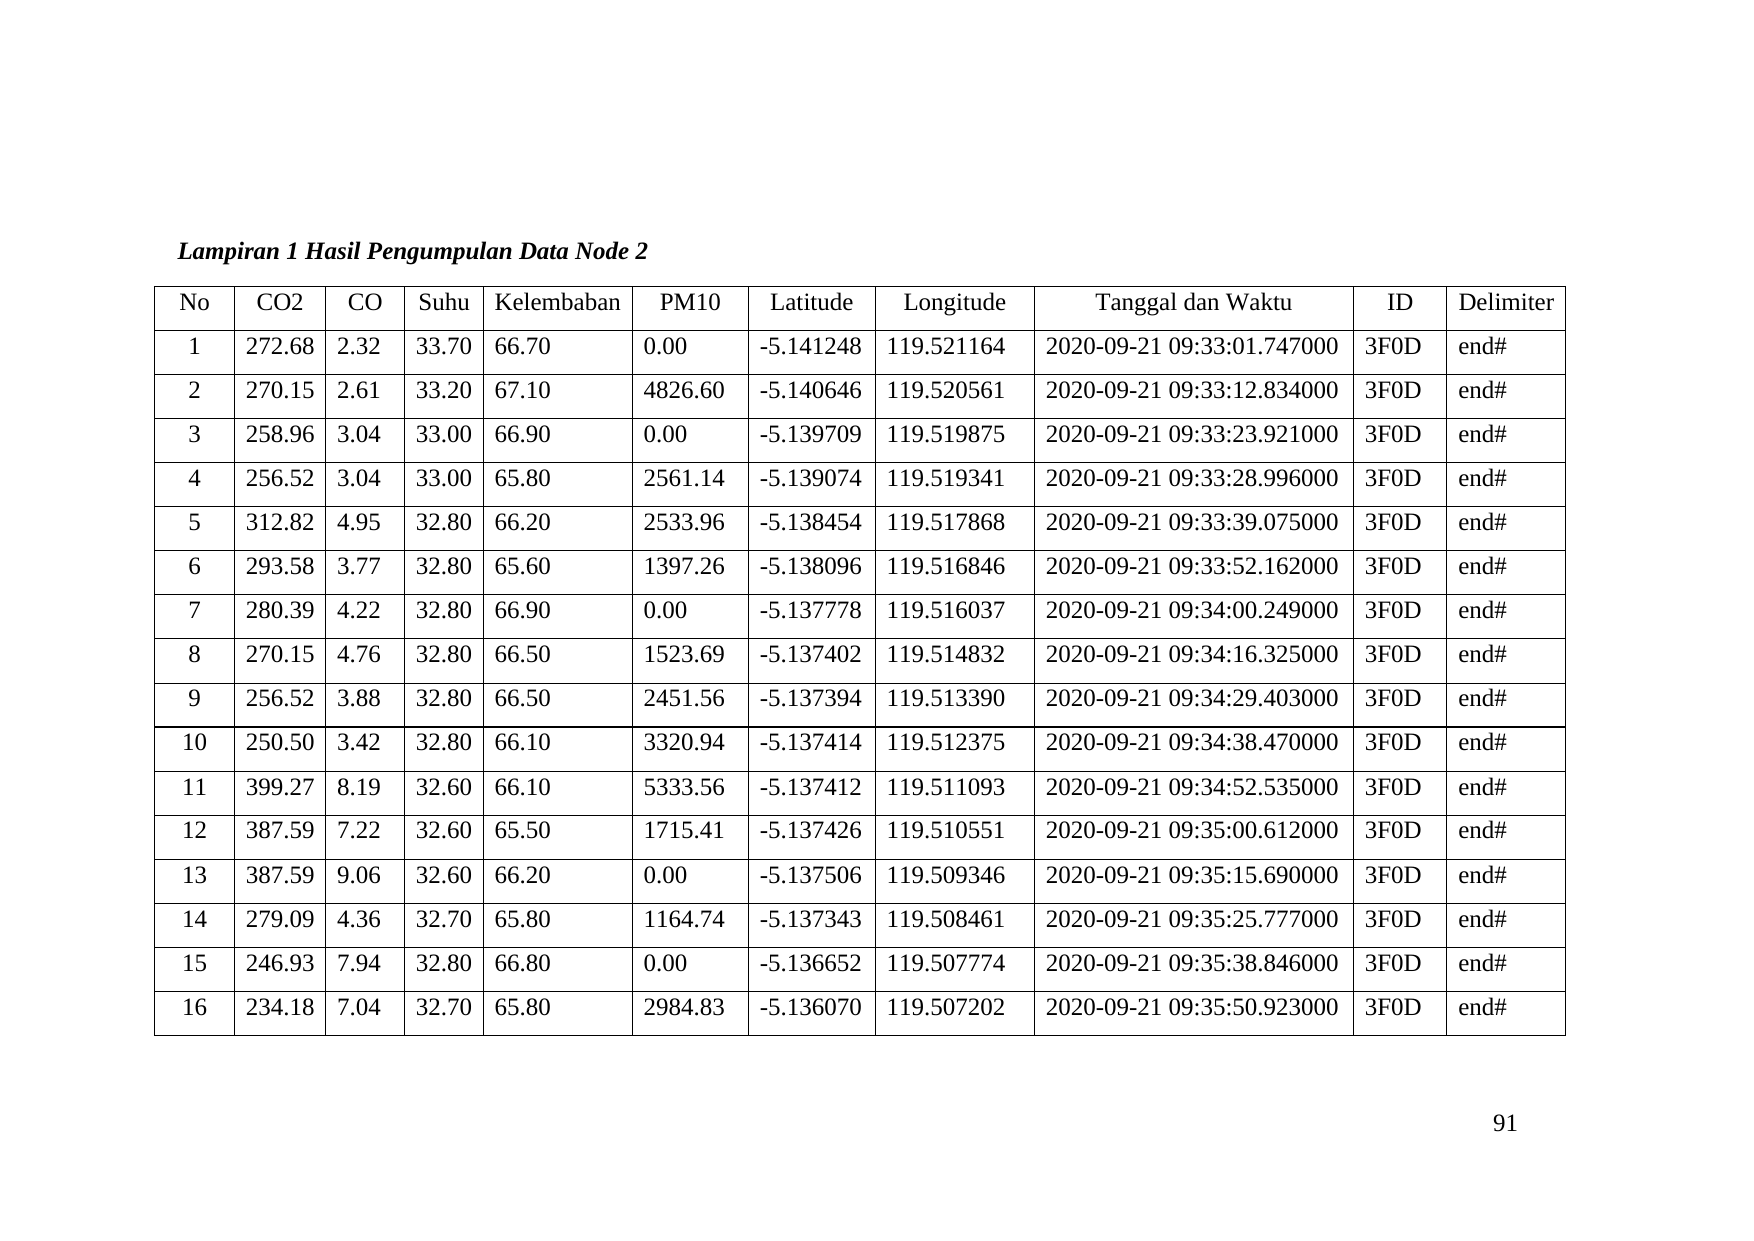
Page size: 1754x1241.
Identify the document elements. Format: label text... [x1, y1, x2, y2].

table_cell 2020-09-21 09:35:50.923000 [1035, 992, 1353, 1035]
table_cell end# [1447, 684, 1565, 726]
table_cell 3F0D [1354, 331, 1446, 374]
table_cell end# [1447, 860, 1565, 903]
table_cell 67.10 [484, 375, 632, 418]
table_cell 66.50 [484, 684, 632, 726]
table_cell 2020-09-21 09:35:00.612000 [1035, 816, 1353, 859]
table_cell 2020-09-21 09:33:52.162000 [1035, 551, 1353, 594]
table_cell 2020-09-21 09:35:25.777000 [1035, 904, 1353, 947]
table_cell -5.139709 [749, 419, 875, 462]
table_cell 1164.74 [633, 904, 748, 947]
table_cell end# [1447, 419, 1565, 462]
table_cell 3F0D [1354, 948, 1446, 991]
table_cell 66.80 [484, 948, 632, 991]
table_header PM10 [633, 287, 748, 330]
table_cell 250.50 [235, 728, 325, 771]
table_cell 4.36 [326, 904, 404, 947]
table_cell 1397.26 [633, 551, 748, 594]
table_cell 3F0D [1354, 772, 1446, 814]
table_cell 3F0D [1354, 639, 1446, 682]
table_cell 270.15 [235, 375, 325, 418]
table_cell -5.137506 [749, 860, 875, 903]
table_cell 65.80 [484, 904, 632, 947]
table_cell 2020-09-21 09:35:38.846000 [1035, 948, 1353, 991]
table_cell 2.32 [326, 331, 404, 374]
text Lampiran 1 Hasil Pengumpulan Data Node 2 [177, 236, 1518, 265]
table_cell -5.136070 [749, 992, 875, 1035]
table_cell 8.19 [326, 772, 404, 814]
table_cell 119.508461 [876, 904, 1034, 947]
table_cell end# [1447, 595, 1565, 638]
table_cell 32.70 [405, 904, 483, 947]
table_cell 387.59 [235, 816, 325, 859]
table_cell 3F0D [1354, 684, 1446, 726]
table_cell 66.20 [484, 860, 632, 903]
table_cell 66.20 [484, 507, 632, 550]
table_cell 32.80 [405, 948, 483, 991]
table_cell end# [1447, 772, 1565, 814]
table_cell 4.95 [326, 507, 404, 550]
table_cell 387.59 [235, 860, 325, 903]
table_cell 7.22 [326, 816, 404, 859]
table_cell 2020-09-21 09:34:00.249000 [1035, 595, 1353, 638]
table_cell 32.60 [405, 772, 483, 814]
table_cell 66.90 [484, 419, 632, 462]
table_cell -5.137394 [749, 684, 875, 726]
table_header Kelembaban [484, 287, 632, 330]
table_cell 119.507774 [876, 948, 1034, 991]
table_cell end# [1447, 948, 1565, 991]
table_cell 2.61 [326, 375, 404, 418]
table_cell 5 [155, 507, 234, 550]
table_cell 0.00 [633, 948, 748, 991]
table_cell 3F0D [1354, 904, 1446, 947]
table_cell -5.137402 [749, 639, 875, 682]
table_cell 6 [155, 551, 234, 594]
table_cell 246.93 [235, 948, 325, 991]
table_cell 11 [155, 772, 234, 814]
table_cell 32.70 [405, 992, 483, 1035]
table_cell -5.141248 [749, 331, 875, 374]
table_cell 256.52 [235, 684, 325, 726]
table_cell 3F0D [1354, 816, 1446, 859]
table_cell -5.137778 [749, 595, 875, 638]
table_cell 32.80 [405, 507, 483, 550]
table_cell -5.138454 [749, 507, 875, 550]
table_cell 32.60 [405, 816, 483, 859]
table_cell end# [1447, 728, 1565, 771]
table_cell 32.80 [405, 684, 483, 726]
table_cell 119.519875 [876, 419, 1034, 462]
table_cell 2451.56 [633, 684, 748, 726]
table_cell 32.80 [405, 595, 483, 638]
table_cell 33.00 [405, 419, 483, 462]
table_cell 16 [155, 992, 234, 1035]
table_cell end# [1447, 551, 1565, 594]
table_cell 3.04 [326, 463, 404, 506]
table_cell 4.76 [326, 639, 404, 682]
table_cell 280.39 [235, 595, 325, 638]
table_cell end# [1447, 639, 1565, 682]
table_cell end# [1447, 992, 1565, 1035]
table_cell end# [1447, 904, 1565, 947]
table_cell 4.22 [326, 595, 404, 638]
table_header CO2 [235, 287, 325, 330]
table_cell end# [1447, 816, 1565, 859]
table_cell -5.137414 [749, 728, 875, 771]
table_cell 66.70 [484, 331, 632, 374]
table_cell 2 [155, 375, 234, 418]
table_header Latitude [749, 287, 875, 330]
table_cell 65.60 [484, 551, 632, 594]
table_cell 119.512375 [876, 728, 1034, 771]
table_header CO [326, 287, 404, 330]
table_cell 33.20 [405, 375, 483, 418]
table_cell 66.50 [484, 639, 632, 682]
table_cell end# [1447, 331, 1565, 374]
table_cell 2020-09-21 09:34:16.325000 [1035, 639, 1353, 682]
table_cell 119.507202 [876, 992, 1034, 1035]
table_cell 270.15 [235, 639, 325, 682]
table_cell 279.09 [235, 904, 325, 947]
table_cell -5.137343 [749, 904, 875, 947]
table_cell 3320.94 [633, 728, 748, 771]
table_cell 9 [155, 684, 234, 726]
table_cell 66.10 [484, 728, 632, 771]
table_cell 119.516846 [876, 551, 1034, 594]
table_cell 256.52 [235, 463, 325, 506]
table_cell 119.517868 [876, 507, 1034, 550]
table_cell 119.509346 [876, 860, 1034, 903]
table_cell 119.520561 [876, 375, 1034, 418]
table_cell 399.27 [235, 772, 325, 814]
table_cell 0.00 [633, 860, 748, 903]
table_cell -5.140646 [749, 375, 875, 418]
table_cell 3F0D [1354, 463, 1446, 506]
table_cell 3.42 [326, 728, 404, 771]
table_cell 66.10 [484, 772, 632, 814]
table_cell 2020-09-21 09:34:29.403000 [1035, 684, 1353, 726]
table_cell 2020-09-21 09:34:52.535000 [1035, 772, 1353, 814]
table_cell 7 [155, 595, 234, 638]
table_cell -5.138096 [749, 551, 875, 594]
table_cell 13 [155, 860, 234, 903]
table_cell 1 [155, 331, 234, 374]
table_cell 33.00 [405, 463, 483, 506]
table_cell 5333.56 [633, 772, 748, 814]
table_cell 3F0D [1354, 419, 1446, 462]
table_cell 258.96 [235, 419, 325, 462]
table_cell 119.514832 [876, 639, 1034, 682]
table_cell 2020-09-21 09:33:28.996000 [1035, 463, 1353, 506]
table_cell 3.88 [326, 684, 404, 726]
table_cell 4 [155, 463, 234, 506]
table_cell end# [1447, 375, 1565, 418]
table_cell end# [1447, 463, 1565, 506]
table_cell 3F0D [1354, 728, 1446, 771]
table_cell 65.80 [484, 992, 632, 1035]
table_cell 2020-09-21 09:33:39.075000 [1035, 507, 1353, 550]
table_cell 0.00 [633, 331, 748, 374]
table_header Tanggal dan Waktu [1035, 287, 1353, 330]
table_cell 2561.14 [633, 463, 748, 506]
table_cell 32.80 [405, 551, 483, 594]
table_cell 2020-09-21 09:35:15.690000 [1035, 860, 1353, 903]
table_cell 2533.96 [633, 507, 748, 550]
table_cell -5.139074 [749, 463, 875, 506]
table_cell -5.137426 [749, 816, 875, 859]
table_cell 9.06 [326, 860, 404, 903]
table_header ID [1354, 287, 1446, 330]
table_cell 12 [155, 816, 234, 859]
table_cell 32.60 [405, 860, 483, 903]
table_cell 65.80 [484, 463, 632, 506]
table_cell 234.18 [235, 992, 325, 1035]
table_cell 8 [155, 639, 234, 682]
table_cell 32.80 [405, 728, 483, 771]
table_cell 3F0D [1354, 551, 1446, 594]
table_cell 119.519341 [876, 463, 1034, 506]
table_cell 3F0D [1354, 860, 1446, 903]
table_cell 119.513390 [876, 684, 1034, 726]
table_cell 32.80 [405, 639, 483, 682]
table_cell 2020-09-21 09:33:23.921000 [1035, 419, 1353, 462]
table_cell -5.136652 [749, 948, 875, 991]
table_cell 3F0D [1354, 375, 1446, 418]
table_cell 3F0D [1354, 595, 1446, 638]
table_cell 33.70 [405, 331, 483, 374]
table_cell 3.04 [326, 419, 404, 462]
table_cell 119.511093 [876, 772, 1034, 814]
table_cell 2020-09-21 09:33:01.747000 [1035, 331, 1353, 374]
table_header Delimiter [1447, 287, 1565, 330]
table_cell 3.77 [326, 551, 404, 594]
table_cell 7.94 [326, 948, 404, 991]
table_cell 119.516037 [876, 595, 1034, 638]
table_cell 0.00 [633, 419, 748, 462]
table_cell 3F0D [1354, 992, 1446, 1035]
table_cell 119.510551 [876, 816, 1034, 859]
table_cell 1715.41 [633, 816, 748, 859]
table_cell 293.58 [235, 551, 325, 594]
table_cell 1523.69 [633, 639, 748, 682]
table_header Suhu [405, 287, 483, 330]
table_cell 2984.83 [633, 992, 748, 1035]
table_cell 312.82 [235, 507, 325, 550]
table_cell 15 [155, 948, 234, 991]
table_cell 2020-09-21 09:34:38.470000 [1035, 728, 1353, 771]
table_cell 66.90 [484, 595, 632, 638]
table_cell 10 [155, 728, 234, 771]
table_cell 14 [155, 904, 234, 947]
table_cell 0.00 [633, 595, 748, 638]
table_cell 2020-09-21 09:33:12.834000 [1035, 375, 1353, 418]
table_cell 272.68 [235, 331, 325, 374]
table_cell 119.521164 [876, 331, 1034, 374]
table_cell 65.50 [484, 816, 632, 859]
table_cell 4826.60 [633, 375, 748, 418]
table_cell 7.04 [326, 992, 404, 1035]
table_header No [155, 287, 234, 330]
table_cell -5.137412 [749, 772, 875, 814]
table_cell end# [1447, 507, 1565, 550]
table_cell 3 [155, 419, 234, 462]
table_cell 3F0D [1354, 507, 1446, 550]
table_header Longitude [876, 287, 1034, 330]
